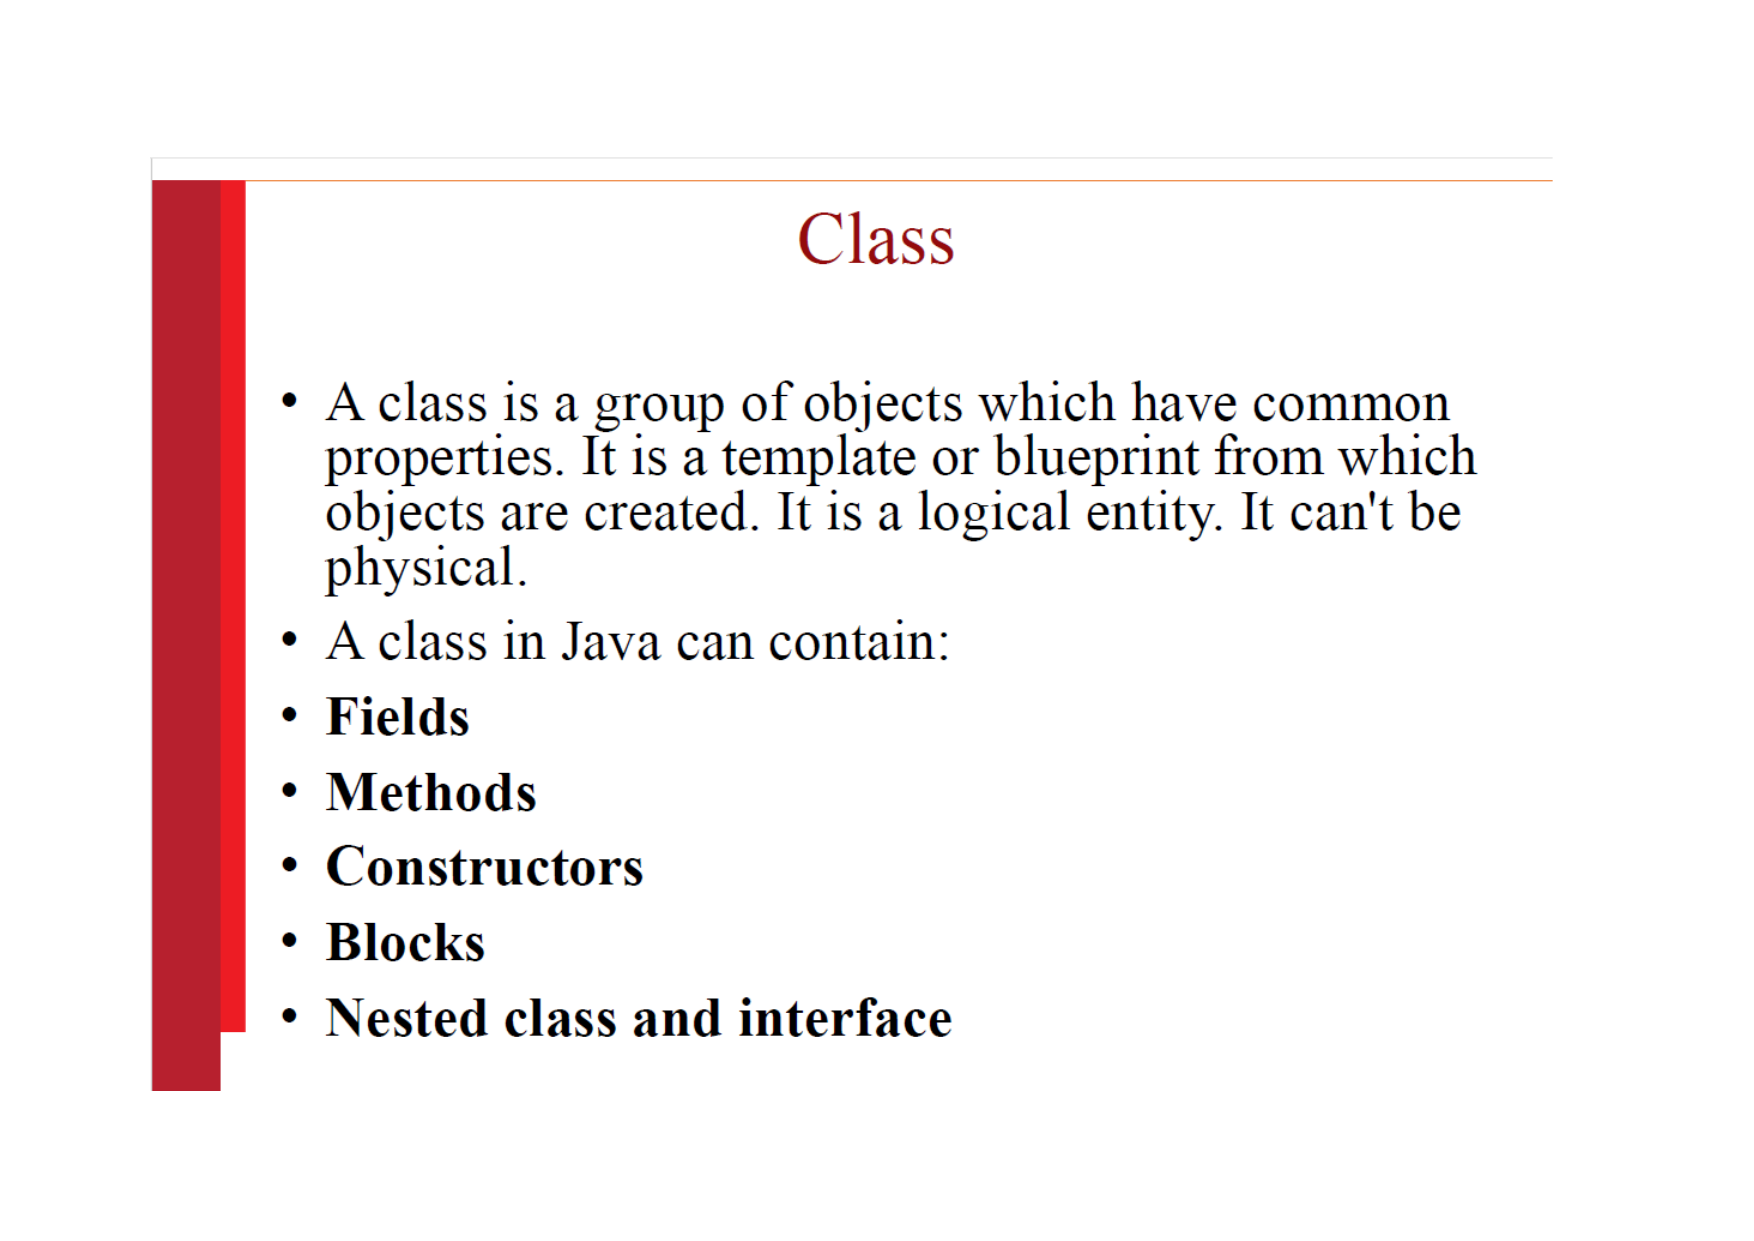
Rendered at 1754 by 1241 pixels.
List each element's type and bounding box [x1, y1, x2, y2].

picture [150, 150, 1553, 1091]
